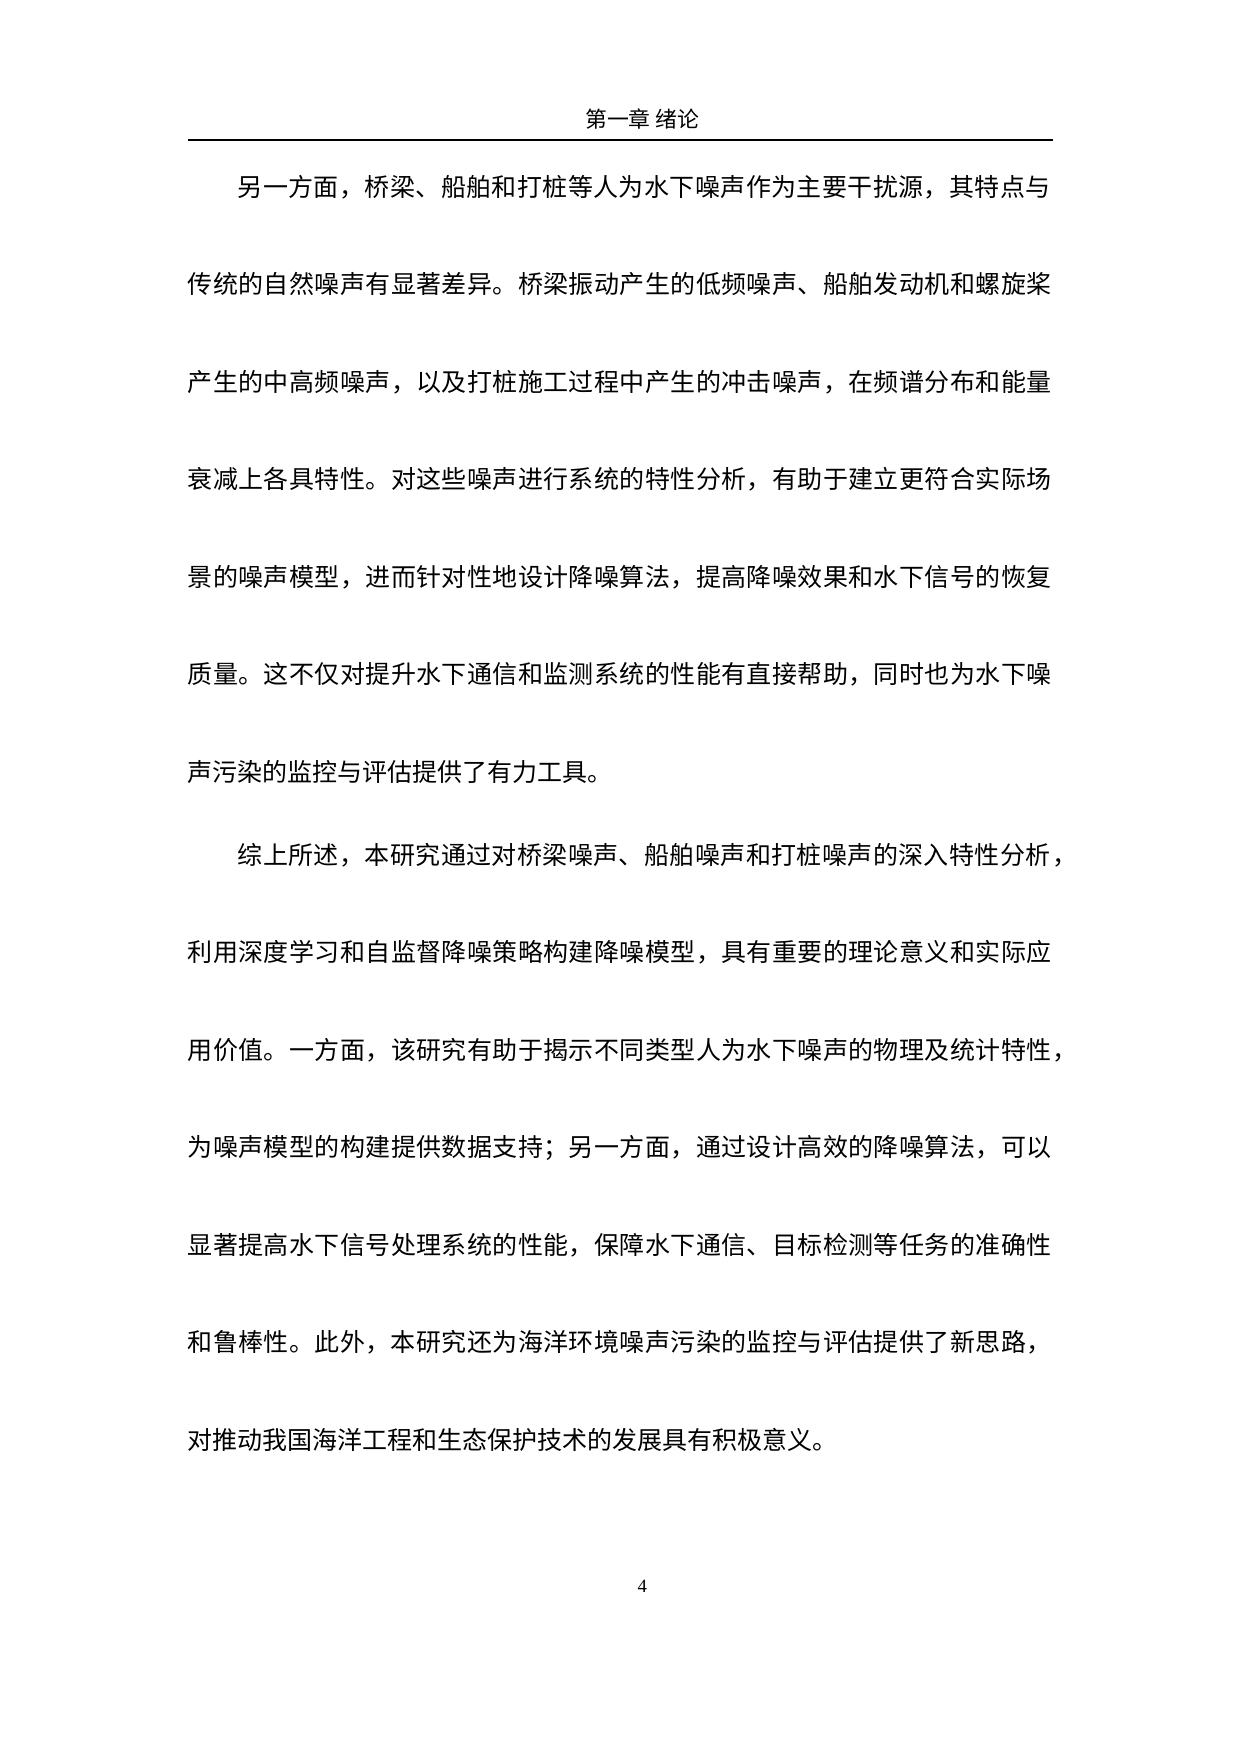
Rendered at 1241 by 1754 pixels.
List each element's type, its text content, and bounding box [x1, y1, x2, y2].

text 另一方面，桥梁、船舶和打桩等人为水下噪声作为主要干扰源，其特点与传统的自然噪声有显著差异。桥梁振动产生的低频噪声、船舶发动机和螺旋桨产生的中高频噪声，以及打桩施工过程中产生的冲击噪声，在频谱分布和能量衰减上各具特性。对这些噪声进行系统的特性分析，有助于建立更符合实际场景的噪声模型，进而针对性地设计降噪算法，提高降噪效果和水下信号的恢复质量。这不仅对提升水下通信和监测系统的性能有直接帮助，同时也为水下噪声污染的监控与评估提供了有力工具。 [187, 153, 1053, 803]
text 综上所述，本研究通过对桥梁噪声、船舶噪声和打桩噪声的深入特性分析，利用深度学习和自监督降噪策略构建降噪模型，具有重要的理论意义和实际应用价值。一方面，该研究有助于揭示不同类型人为水下噪声的物理及统计特性，为噪声模型的构建提供数据支持；另一方面，通过设计高效的降噪算法，可以显著提高水下信号处理系统的性能，保障水下通信、目标检测等任务的准确性和鲁棒性。此外，本研究还为海洋环境噪声污染的监控与评估提供了新思路，对推动我国海洋工程和生态保护技术的发展具有积极意义。 [187, 821, 1053, 1471]
